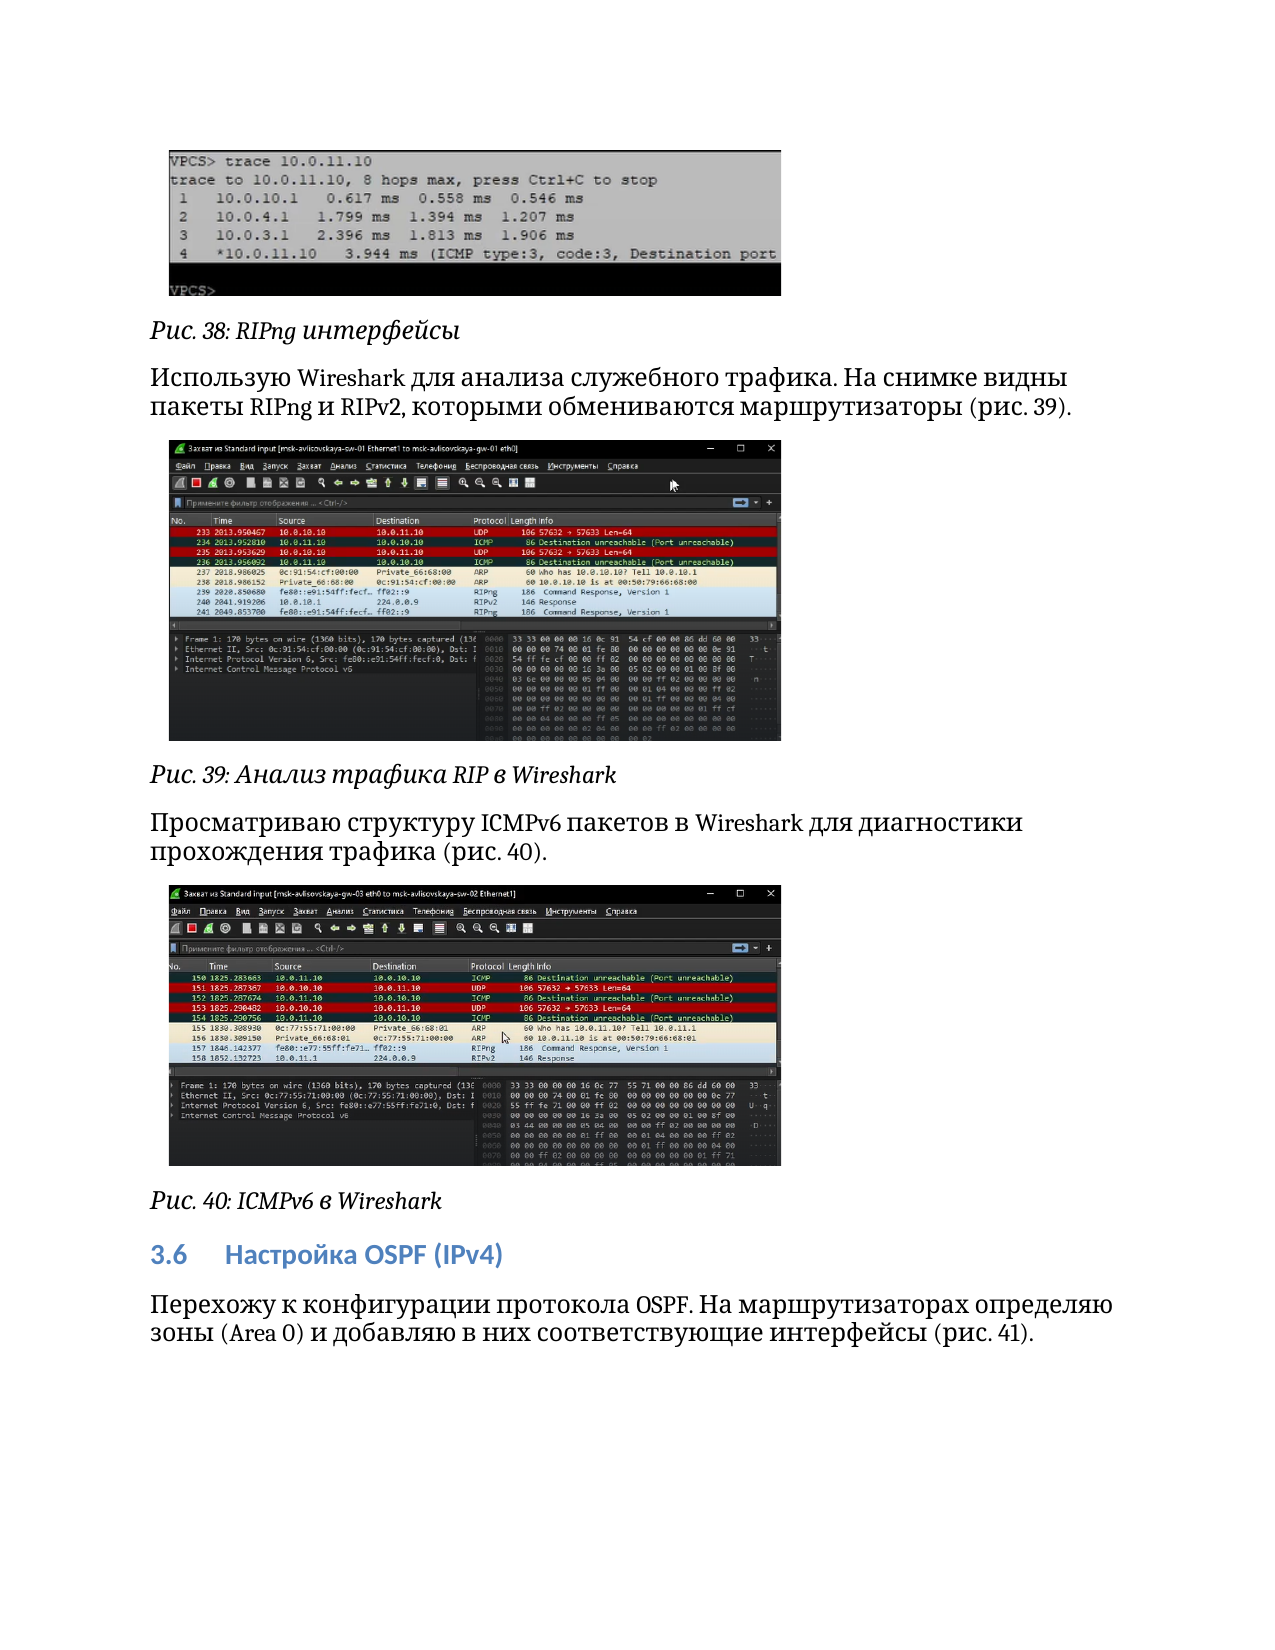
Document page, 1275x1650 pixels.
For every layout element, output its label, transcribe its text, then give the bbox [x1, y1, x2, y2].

picture [168, 885, 782, 1166]
text Использую Wireshark для анализа служебного трафика. На снимке видны пакеты RIPng и RIPv2, которыми обмениваются маршрутизаторы (рис. 39). [150, 364, 1125, 422]
text Рис. 38: RIPng интерфейсы [150, 317, 1125, 346]
text Рис. 39: Анализ трафика RIP в Wireshark [150, 761, 1125, 790]
subtitle 3.6 Настройка OSPF (IPv4) [150, 1236, 1125, 1272]
text Рис. 40: ICMPv6 в Wireshark [150, 1187, 1125, 1215]
picture [168, 150, 782, 296]
picture [168, 440, 782, 741]
text Просматриваю структуру ICMPv6 пакетов в Wireshark для диагностики прохождения трафика (рис. 40). [150, 809, 1125, 866]
text Перехожу к конфигурации протокола OSPF. На маршрутизаторах определяю зоны (Area 0) и добавляю в них соответствующие интерфейсы (рис. 41). [150, 1291, 1125, 1348]
